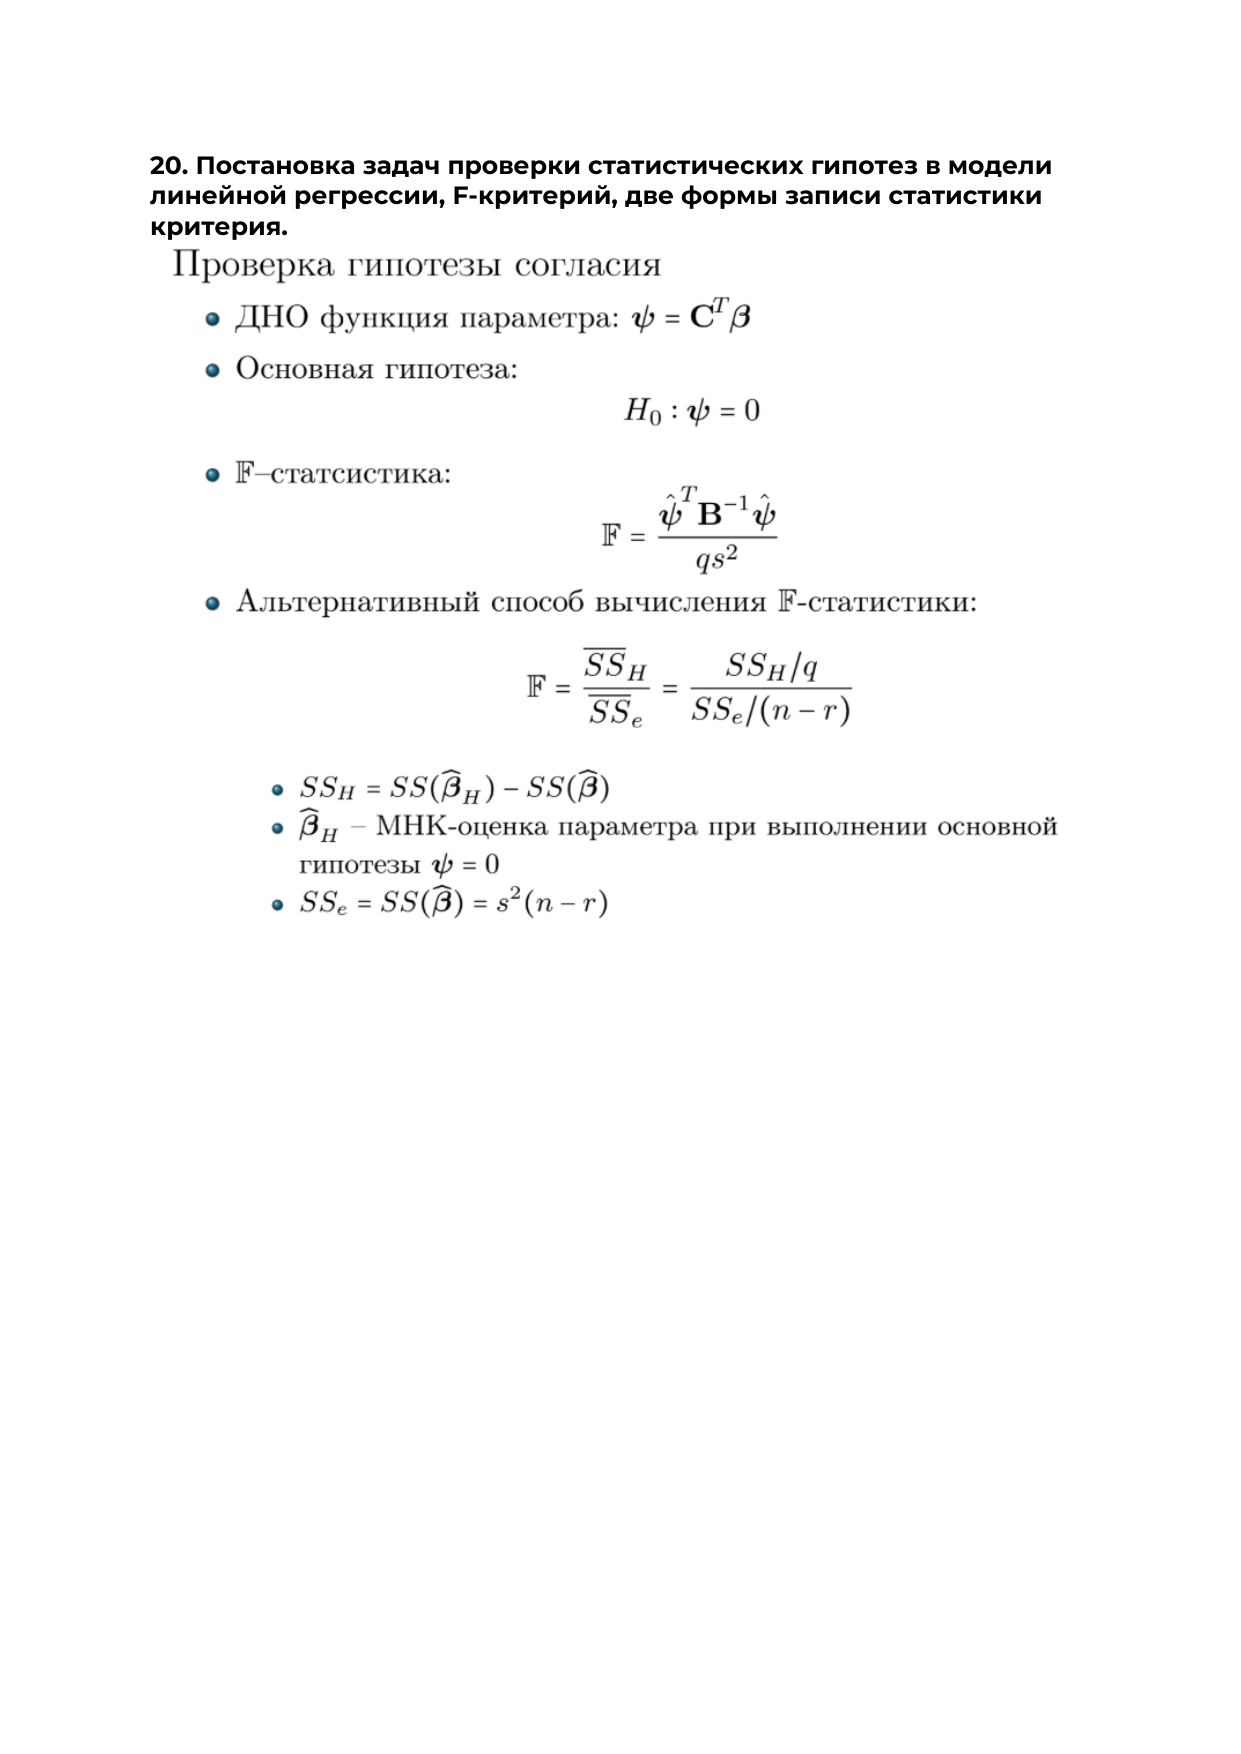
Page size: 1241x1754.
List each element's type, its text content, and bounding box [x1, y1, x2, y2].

subtitle 20. Постановка задач проверки статистических гипотез в модели линейной регрессии, F-критерий, две формы записи статистики критерия. [150, 150, 1090, 242]
picture [165, 241, 1075, 923]
